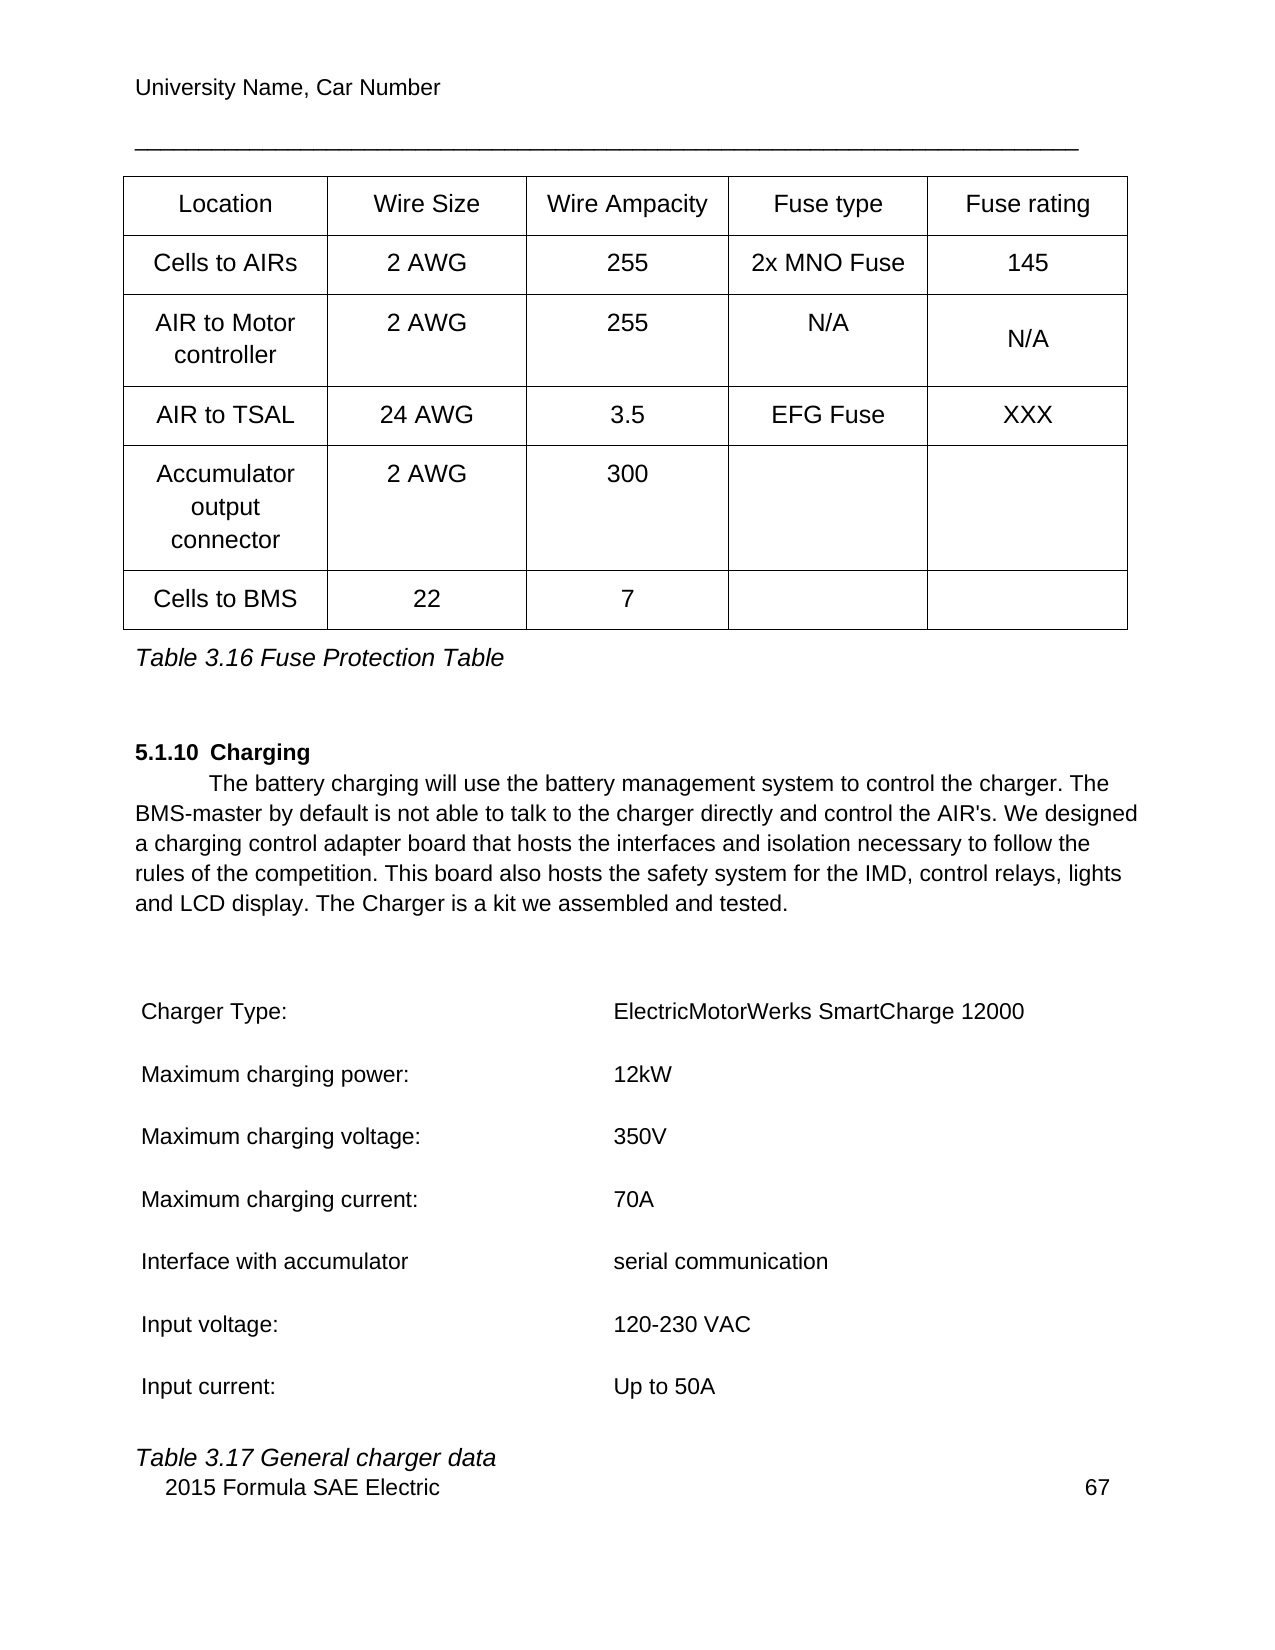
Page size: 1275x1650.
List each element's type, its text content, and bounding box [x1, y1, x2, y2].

table_cell N/A [729, 295, 927, 386]
table_cell Input current: [135, 1368, 607, 1430]
table_cell 24 AWG [328, 387, 526, 445]
table_cell 2 AWG [328, 446, 526, 570]
table_cell Accumulator output connector [124, 446, 327, 570]
table_cell serial communication [608, 1243, 1080, 1305]
table_cell EFG Fuse [729, 387, 927, 445]
table_cell 255 [527, 295, 728, 386]
table_cell [729, 446, 927, 570]
table_cell 145 [928, 236, 1127, 294]
table_cell 2 AWG [328, 295, 526, 386]
table_cell [729, 571, 927, 629]
table_cell Maximum charging power: [135, 1055, 607, 1117]
table_cell 12kW [608, 1055, 1080, 1117]
subtitle Charging [135, 739, 1140, 766]
table_cell 22 [328, 571, 526, 629]
table_cell 2 AWG [328, 236, 526, 294]
table_cell AIR to Motor controller [124, 295, 327, 386]
table_cell Maximum charging voltage: [135, 1118, 607, 1180]
table_cell N/A [928, 295, 1127, 386]
table_cell 70A [608, 1180, 1080, 1242]
table_cell Interface with accumulator [135, 1243, 607, 1305]
table_cell 120-230 VAC [608, 1305, 1080, 1367]
table_cell Up to 50A [608, 1368, 1080, 1430]
table_cell Cells to BMS [124, 571, 327, 629]
table_header Wire Ampacity [527, 177, 728, 235]
text The battery charging will use the battery management system to control the charger. The BMS-master by default is not able to talk to the charger directly and control the AIR's. We designed a charging control adapter board that hosts the interfaces and isolation necessary to follow the rules of the competition. This board also hosts the safety system for the IMD, control relays, lights and LCD display. The Charger is a kit we assembled and tested. [135, 769, 1140, 917]
table_cell 2x MNO Fuse [729, 236, 927, 294]
table_header Location [124, 177, 327, 235]
table_header Fuse rating [928, 177, 1127, 235]
table_cell Input voltage: [135, 1305, 607, 1367]
table_header Fuse type [729, 177, 927, 235]
table_cell Maximum charging current: [135, 1180, 607, 1242]
table_header ElectricMotorWerks SmartCharge 12000 [608, 993, 1080, 1055]
table_cell XXX [928, 387, 1127, 445]
table_cell 350V [608, 1118, 1080, 1180]
table_cell 7 [527, 571, 728, 629]
table_cell 255 [527, 236, 728, 294]
table_header Wire Size [328, 177, 526, 235]
table_cell [928, 571, 1127, 629]
table_cell [928, 446, 1127, 570]
table_cell 300 [527, 446, 728, 570]
table_cell AIR to TSAL [124, 387, 327, 445]
table_cell 3.5 [527, 387, 728, 445]
table_cell Cells to AIRs [124, 236, 327, 294]
table_header Charger Type: [135, 993, 607, 1055]
